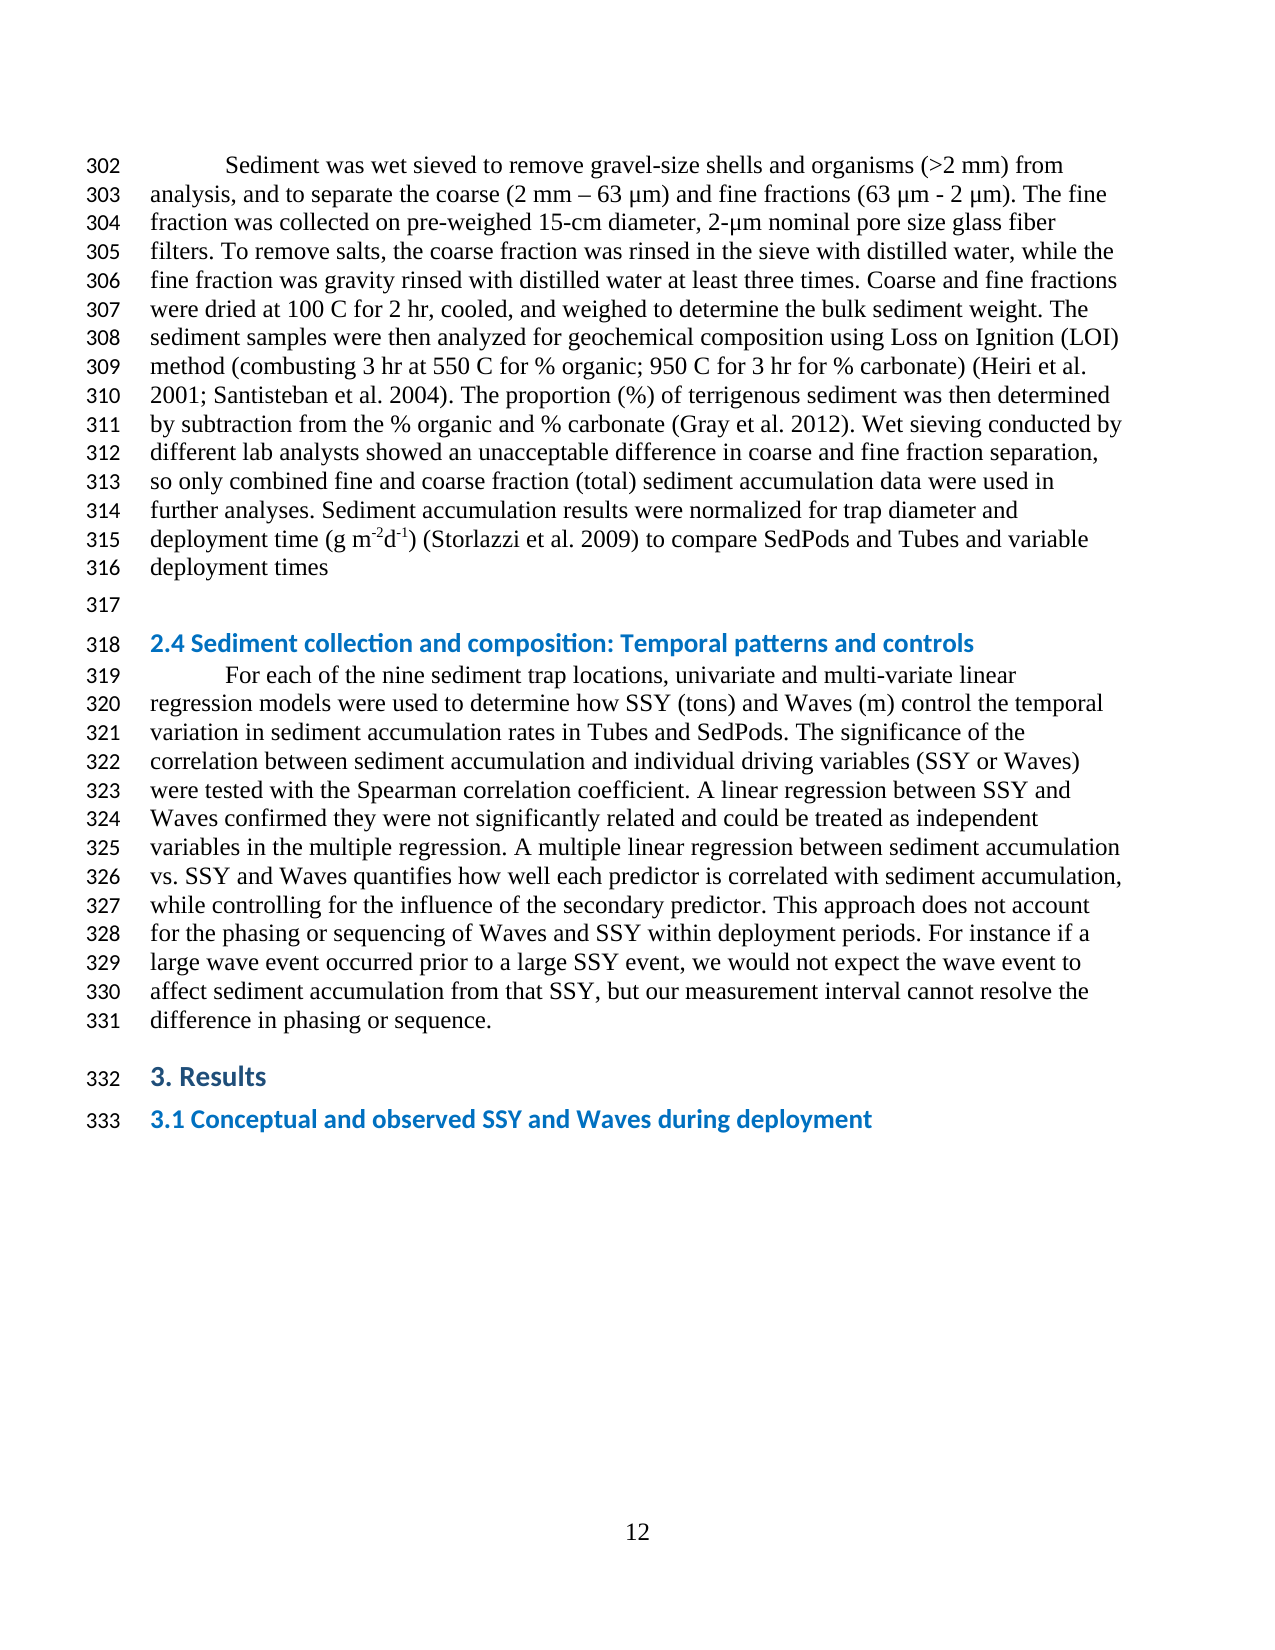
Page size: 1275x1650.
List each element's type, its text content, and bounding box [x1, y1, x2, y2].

subtitle 2.4 Sediment collection and composition: Temporal patterns and controls [150, 627, 1125, 660]
subtitle 3.1 Conceptual and observed SSY and Waves during deployment [150, 1102, 1125, 1135]
text Sediment was wet sieved to remove gravel-size shells and organisms (>2 mm) from analysis, and to separate the coarse (2 mm – 63 μm) and fine fractions (63 μm - 2 μm). The fine fraction was collected on pre-weighed 15-cm diameter, 2-μm nominal pore size glass fiber filters. To remove salts, the coarse fraction was rinsed in the sieve with distilled water, while the fine fraction was gravity rinsed with distilled water at least three times. Coarse and fine fractions were dried at 100 C for 2 hr, cooled, and weighed to determine the bulk sediment weight. The sediment samples were then analyzed for geochemical composition using Loss on Ignition (LOI) method (combusting 3 hr at 550 C for % organic; 950 C for 3 hr for % carbonate) (Heiri et al. 2001; Santisteban et al. 2004). The proportion (%) of terrigenous sediment was then determined by subtraction from the % organic and % carbonate (Gray et al. 2012). Wet sieving conducted by different lab analysts showed an unacceptable difference in coarse and fine fraction separation, so only combined fine and coarse fraction (total) sediment accumulation data were used in further analyses. Sediment accumulation results were normalized for trap diameter and deployment time (g m-2d-1) (Storlazzi et al. 2009) to compare SedPods and Tubes and variable deployment times [150, 150, 1125, 581]
text For each of the nine sediment trap locations, univariate and multi-variate linear regression models were used to determine how SSY (tons) and Waves (m) control the temporal variation in sediment accumulation rates in Tubes and SedPods. The significance of the correlation between sediment accumulation and individual driving variables (SSY or Waves) were tested with the Spearman correlation coefficient. A linear regression between SSY and Waves confirmed they were not significantly related and could be treated as independent variables in the multiple regression. A multiple linear regression between sediment accumulation vs. SSY and Waves quantifies how well each predictor is correlated with sediment accumulation, while controlling for the influence of the secondary predictor. This approach does not account for the phasing or sequencing of Waves and SSY within deployment periods. For instance if a large wave event occurred prior to a large SSY event, we would not expect the wave event to affect sediment accumulation from that SSY, but our measurement interval cannot resolve the difference in phasing or sequence. [150, 660, 1125, 1033]
subtitle 3. Results [150, 1058, 1125, 1094]
